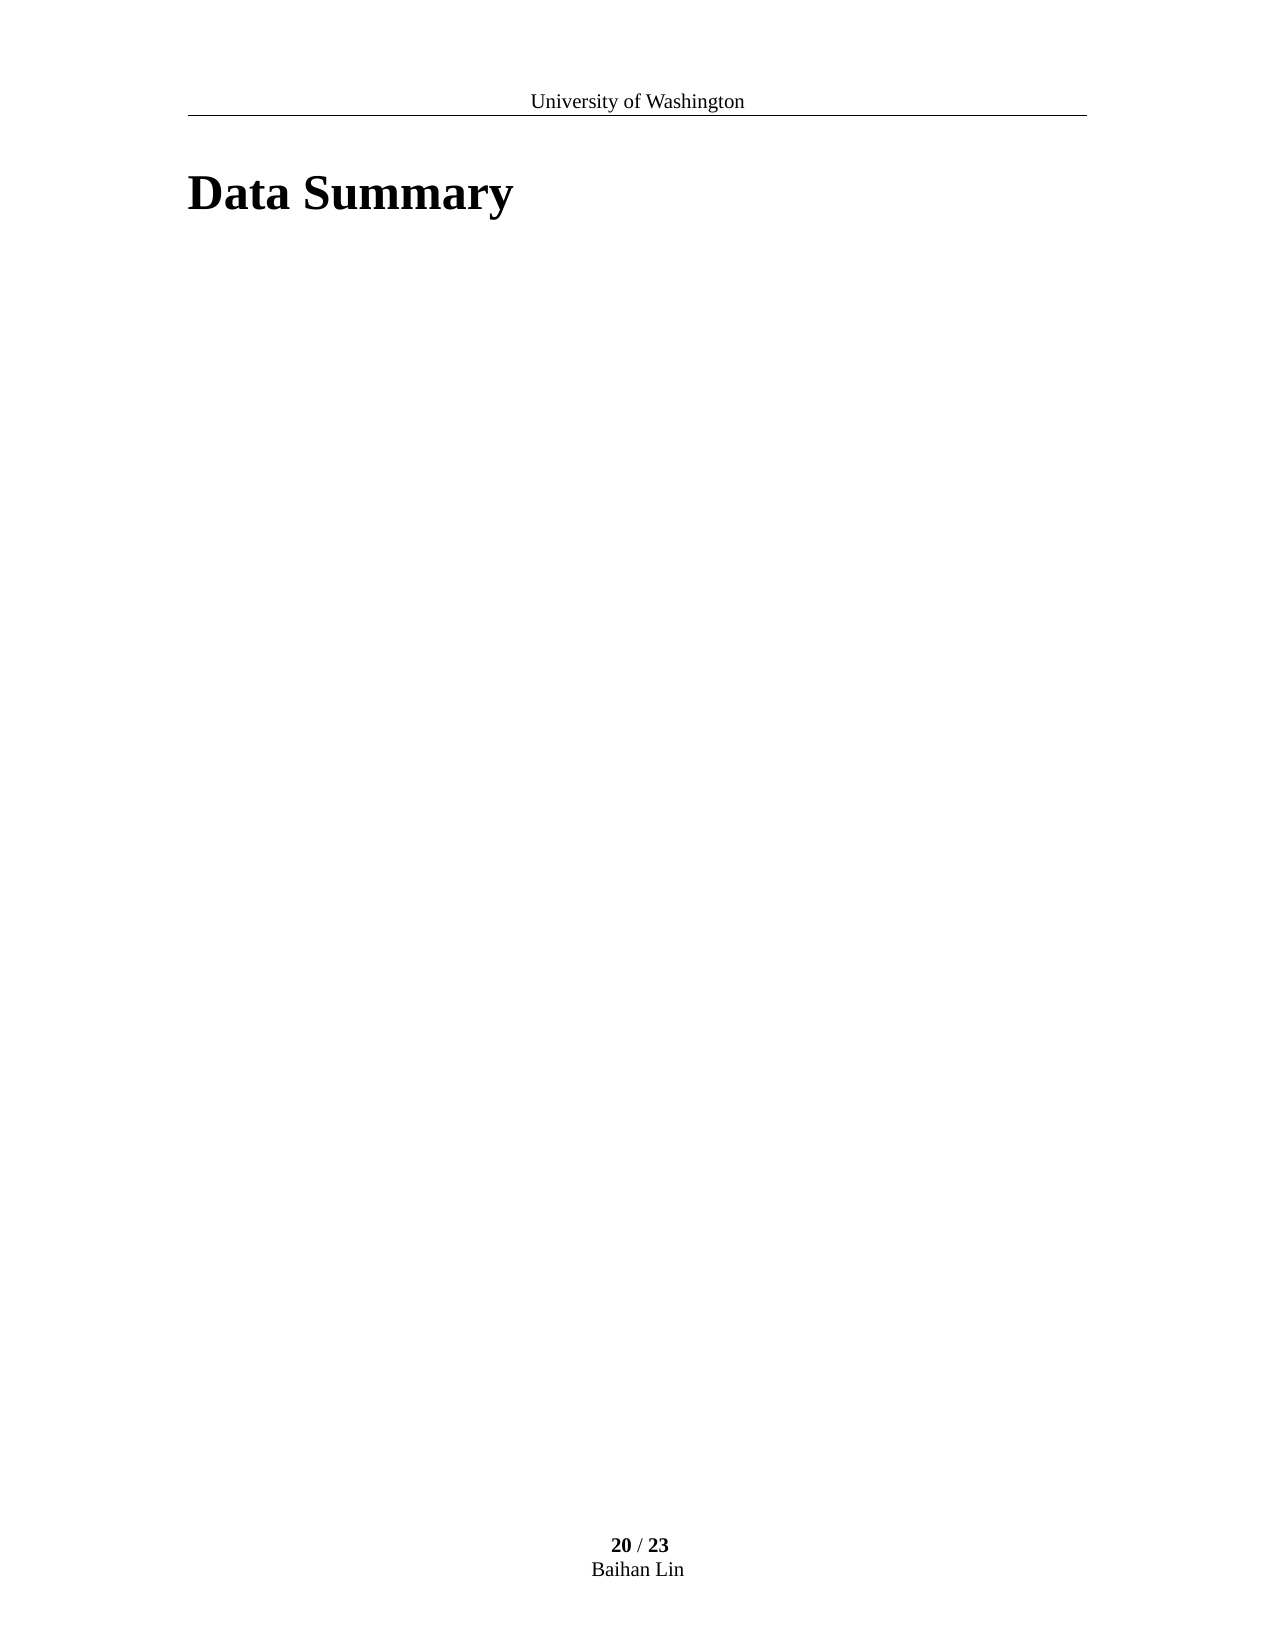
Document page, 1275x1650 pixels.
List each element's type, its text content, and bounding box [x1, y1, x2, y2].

text Data Summary [187, 159, 1087, 224]
